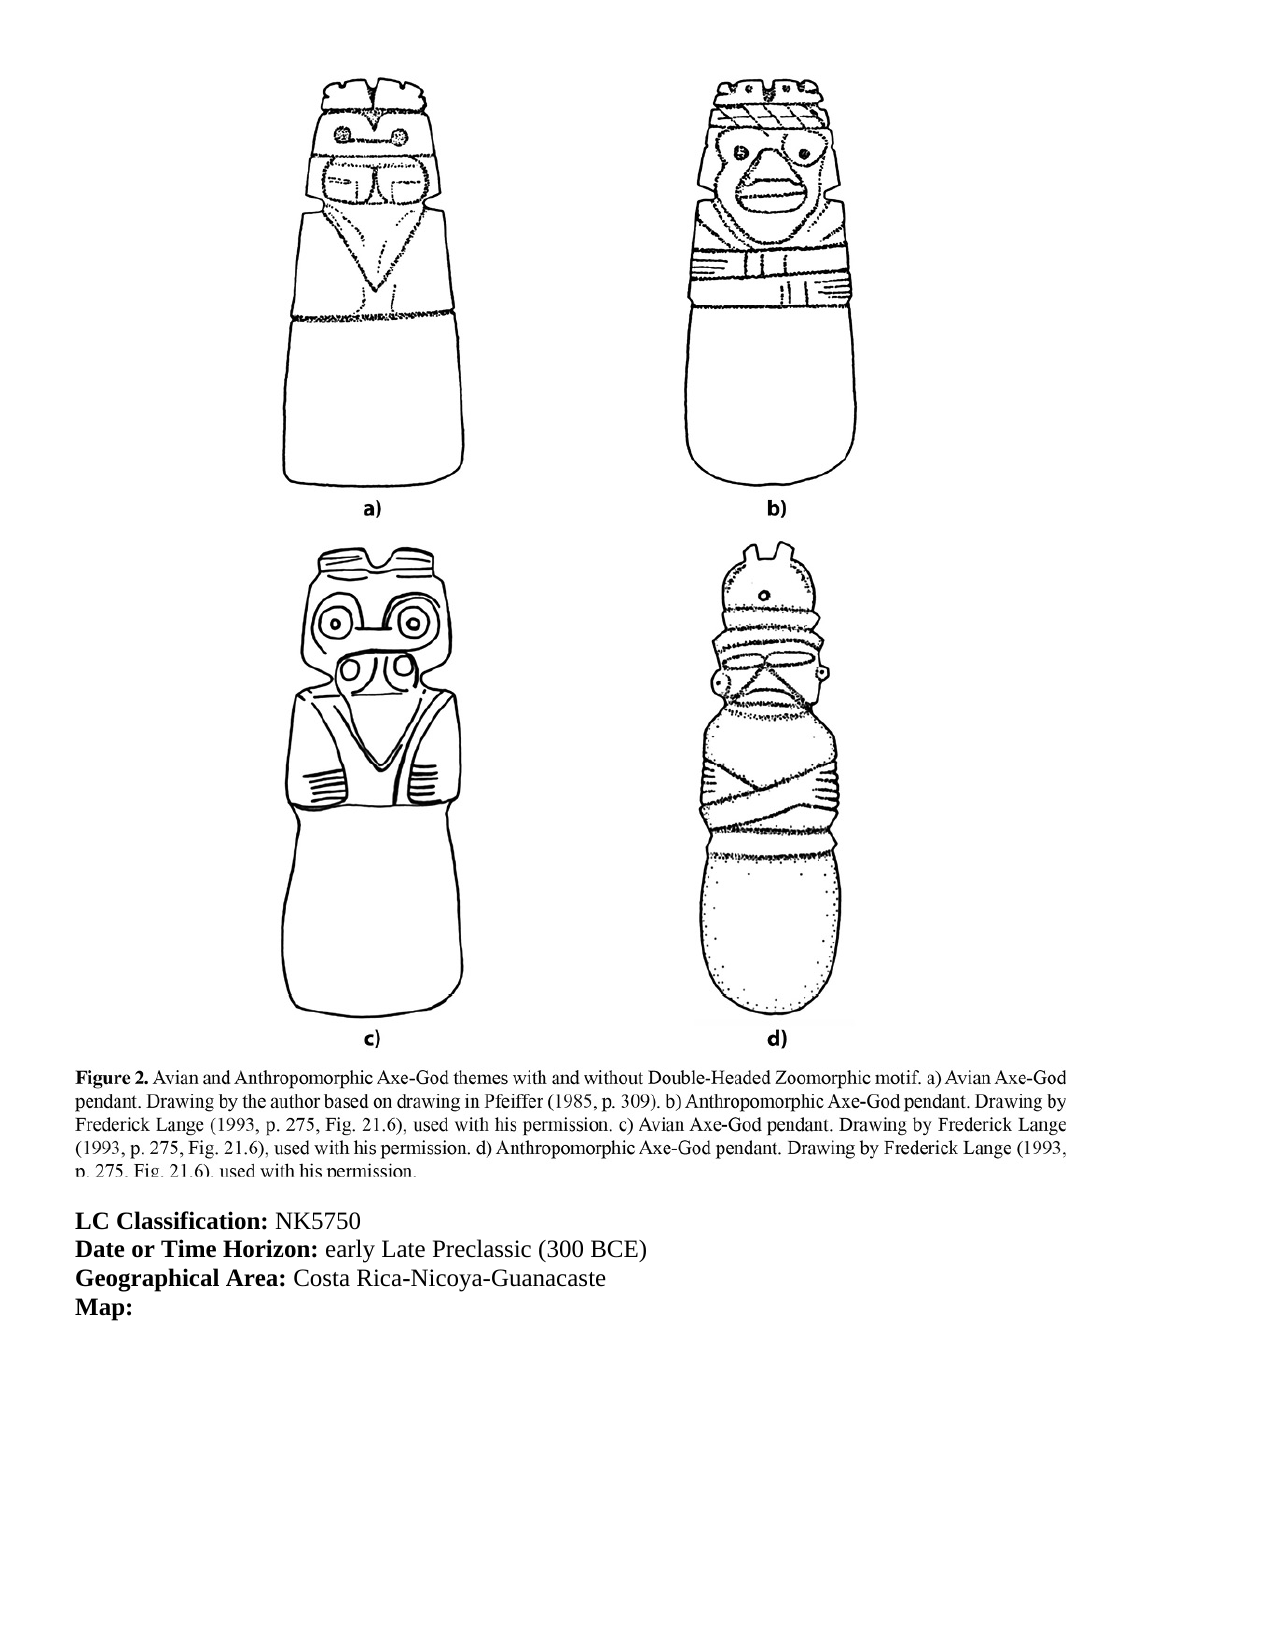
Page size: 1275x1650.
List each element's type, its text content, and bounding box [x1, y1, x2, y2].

text Geographical Area: Costa Rica-Nicoya-Guanacaste [75, 1263, 1200, 1292]
text LC Classification: NK5750 [75, 1206, 1200, 1234]
text Map: [75, 1292, 1200, 1321]
text Date or Time Horizon: early Late Preclassic (300 BCE) [75, 1234, 1200, 1263]
picture [75, 75, 1066, 1177]
